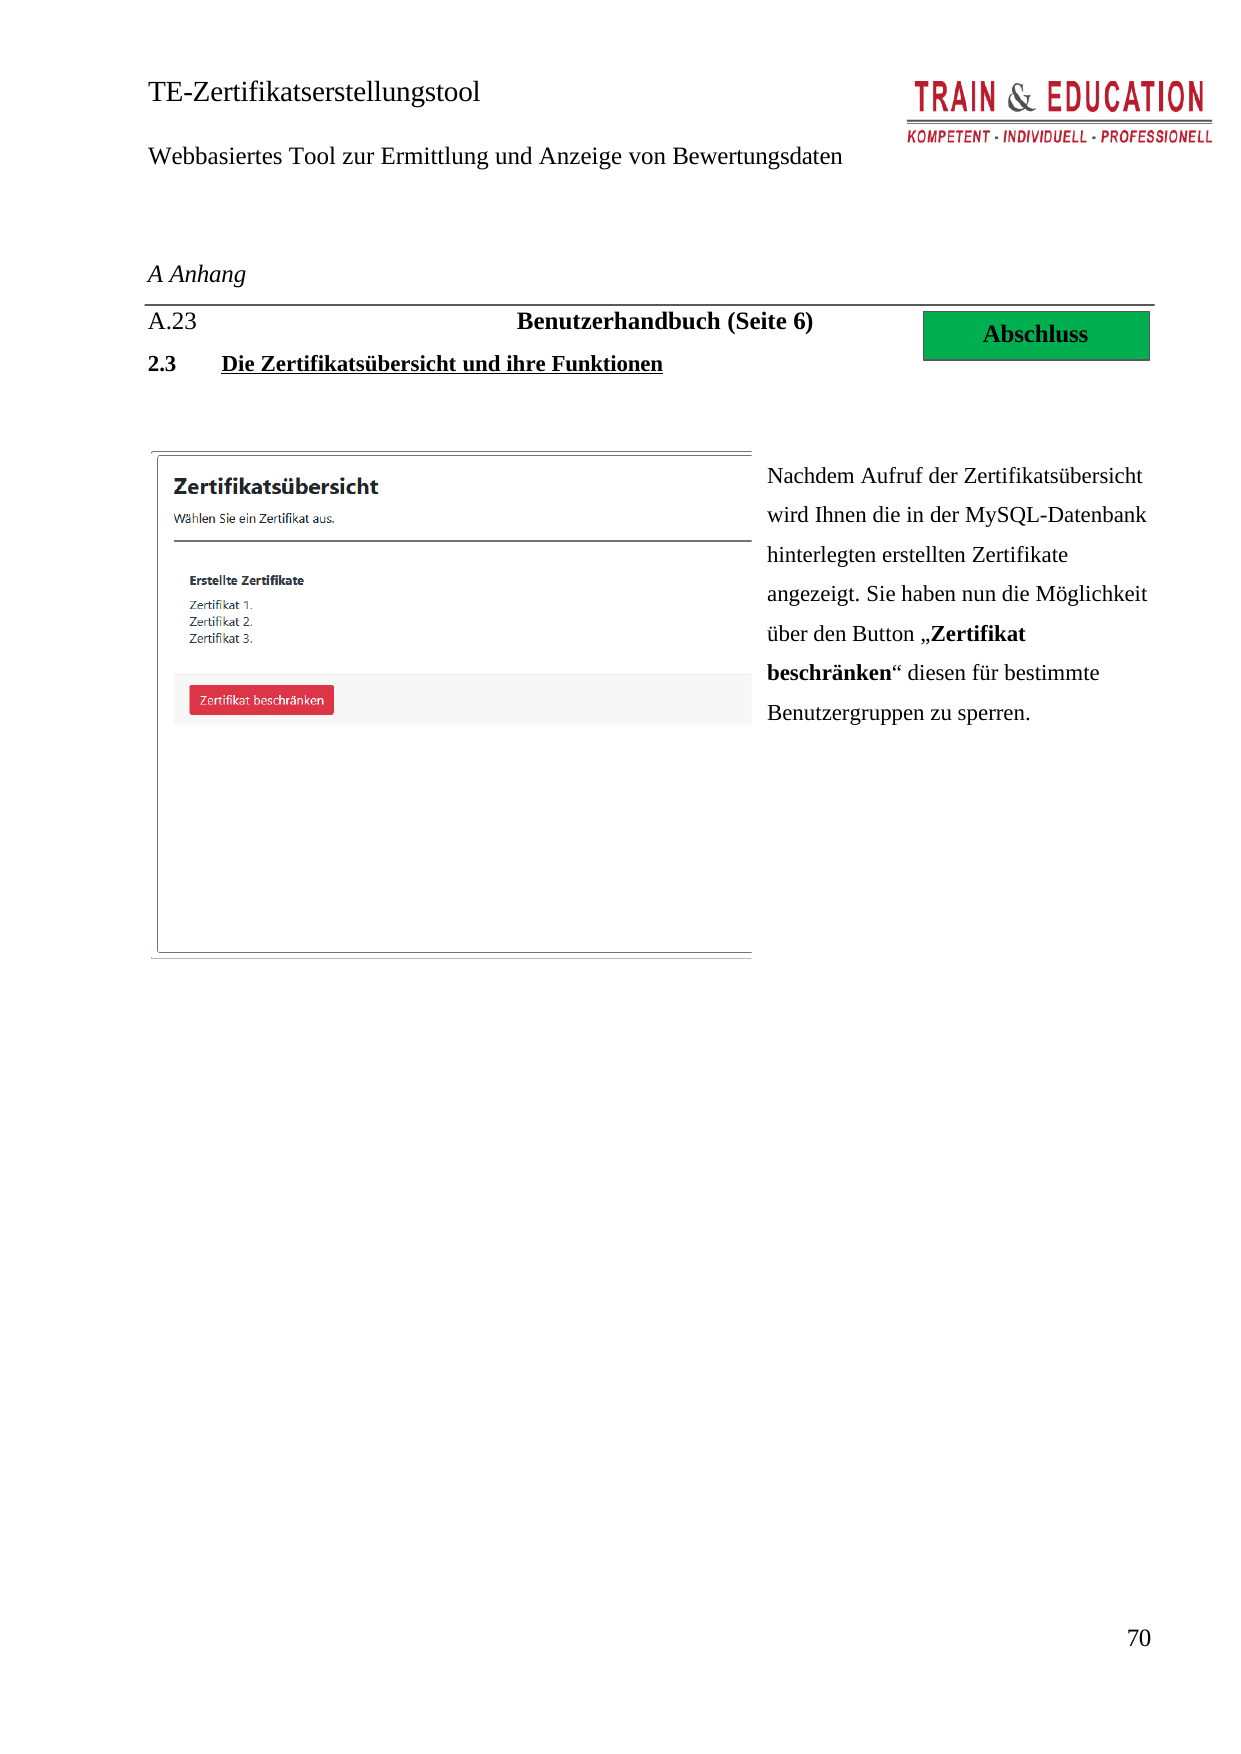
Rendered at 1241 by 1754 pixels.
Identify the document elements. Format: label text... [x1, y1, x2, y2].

text A Anhang [148, 259, 1178, 288]
list Die Zertifikatsübersicht und ihre Funktionen [148, 349, 1178, 376]
text Nachdem Aufruf der Zertifikatsübersicht wird Ihnen die in der MySQL-Datenbank hinterlegten erstellten Zertifikate angezeigt. Sie haben nun die Möglichkeit über den Button „Zertifikat beschränken“ diesen für bestimmte Benutzergruppen zu sperren. [767, 462, 1150, 725]
picture [151, 451, 752, 959]
picture [906, 81, 1213, 143]
subtitle Benutzerhandbuch (Seite 6) [148, 306, 1178, 335]
